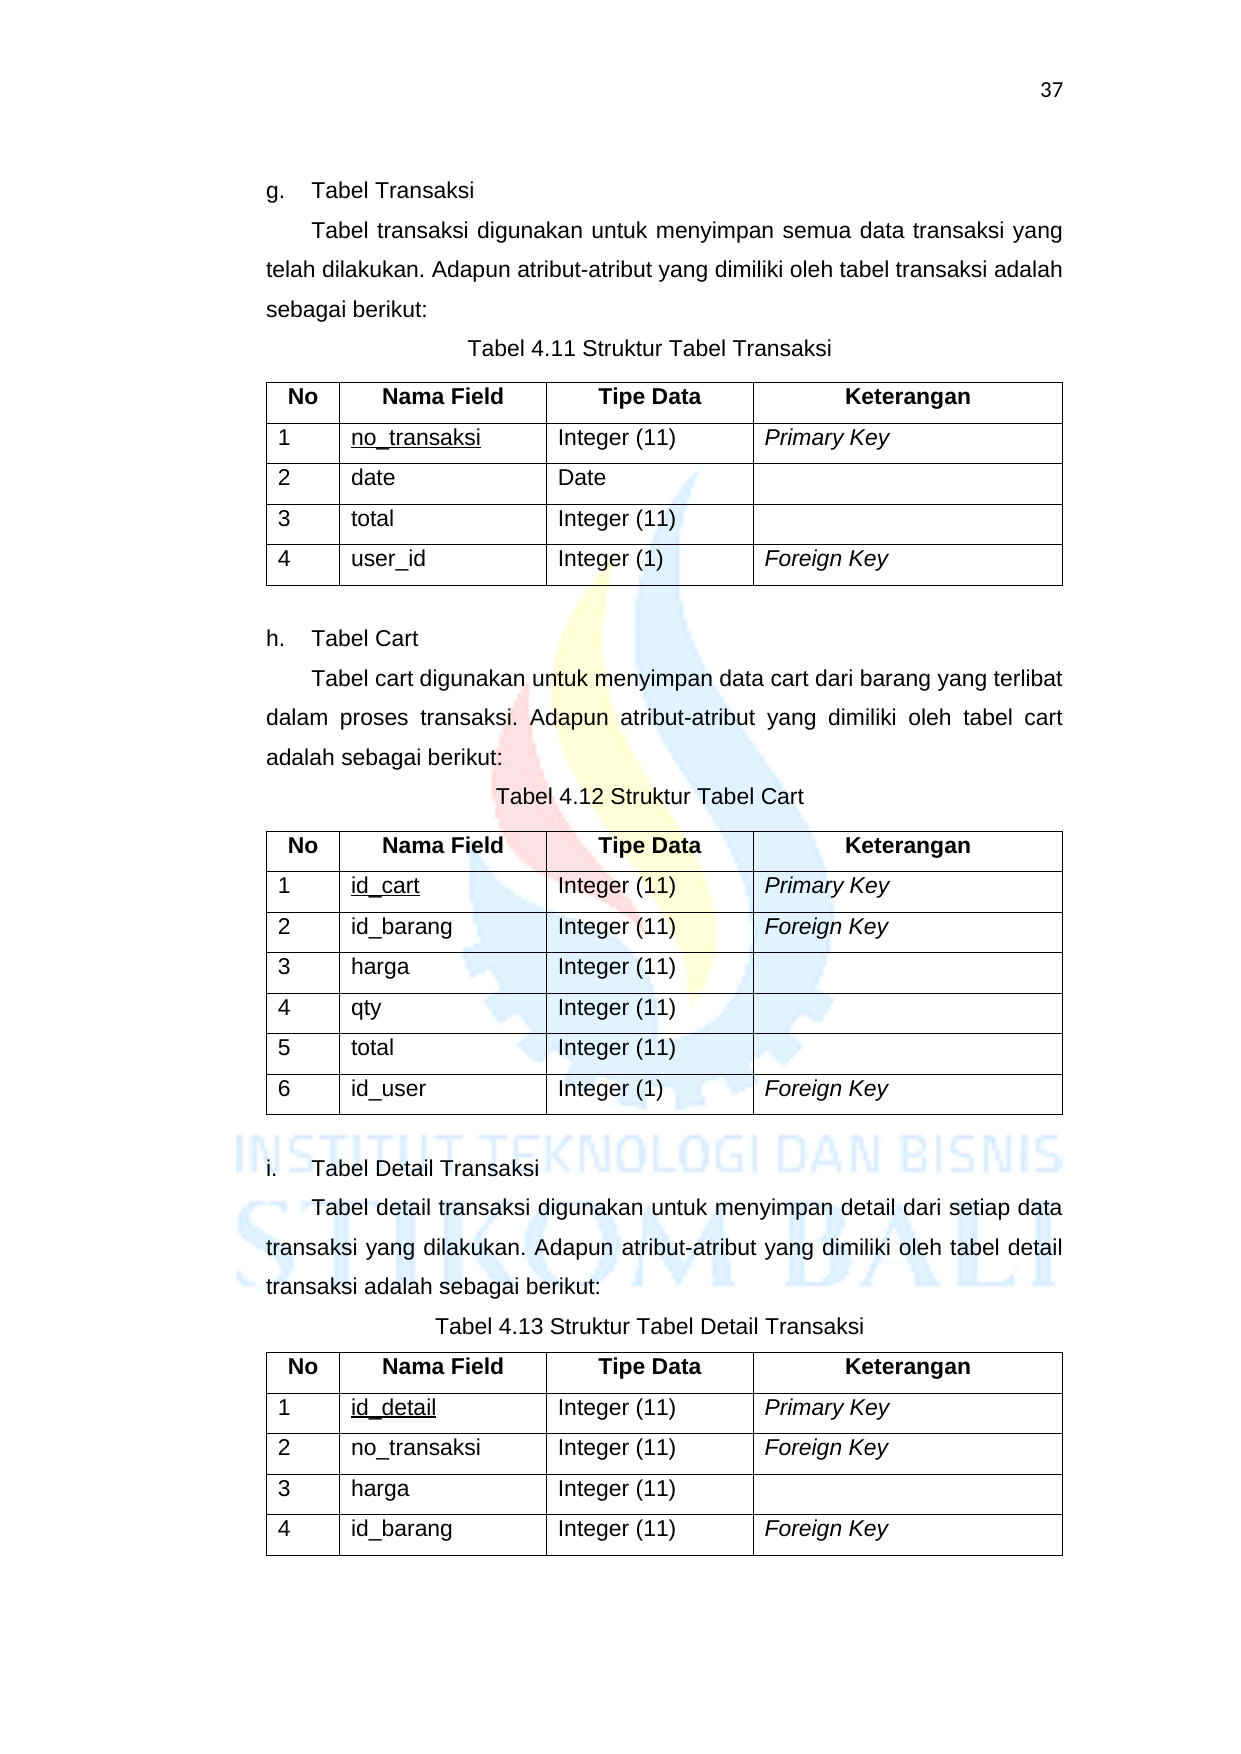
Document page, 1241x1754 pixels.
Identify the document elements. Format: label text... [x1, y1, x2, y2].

table_cell Primary Key [754, 424, 1062, 463]
table_cell Integer (11) [547, 505, 753, 544]
table_cell Integer (11) [547, 1394, 753, 1433]
table_header Nama Field [340, 383, 546, 423]
table_cell Integer (1) [547, 1075, 753, 1114]
list Tabel Detail Transaksi [266, 1155, 1063, 1181]
text Tabel detail transaksi digunakan untuk menyimpan detail dari setiap data transaksi yang dilakukan. Adapun atribut-atribut yang dimiliki oleh tabel detail transaksi adalah sebagai berikut: [266, 1194, 1063, 1299]
table_cell 1 [267, 1394, 339, 1433]
table_cell qty [340, 994, 546, 1033]
table_cell 1 [267, 424, 339, 463]
table_cell Primary Key [754, 872, 1062, 912]
text Tabel transaksi digunakan untuk menyimpan semua data transaksi yang telah dilakukan. Adapun atribut-atribut yang dimiliki oleh tabel transaksi adalah sebagai berikut: [266, 217, 1063, 322]
table_cell Foreign Key [754, 545, 1062, 585]
table_cell Foreign Key [754, 1515, 1062, 1555]
table_cell Integer (11) [547, 913, 753, 952]
table_cell 2 [267, 913, 339, 952]
table_cell harga [340, 953, 546, 993]
table_header Keterangan [754, 832, 1062, 871]
table_cell Foreign Key [754, 1075, 1062, 1114]
table_cell user_id [340, 545, 546, 585]
table_header Tipe Data [547, 383, 753, 423]
table_cell 5 [267, 1034, 339, 1074]
table_cell id_detail [340, 1394, 546, 1433]
table_cell Integer (11) [547, 1034, 753, 1074]
table_cell Integer (11) [547, 1475, 753, 1514]
table_cell 4 [267, 1515, 339, 1555]
table_cell Integer (11) [547, 953, 753, 993]
table_cell no_transaksi [340, 424, 546, 463]
text Tabel 4.11 Struktur Tabel Transaksi [236, 335, 1063, 361]
table_cell date [340, 464, 546, 504]
table_cell [754, 994, 1062, 1033]
table_cell 4 [267, 545, 339, 585]
table_cell Foreign Key [754, 913, 1062, 952]
table_cell [754, 953, 1062, 993]
table_cell total [340, 505, 546, 544]
table_cell total [340, 1034, 546, 1074]
table_cell [754, 1475, 1062, 1514]
table_header No [267, 383, 339, 423]
table_cell 4 [267, 994, 339, 1033]
list Tabel Cart [266, 625, 1063, 652]
table_cell Foreign Key [754, 1434, 1062, 1474]
table_cell 3 [267, 505, 339, 544]
text Tabel 4.12 Struktur Tabel Cart [236, 783, 1063, 810]
table_header No [267, 1353, 339, 1393]
table_cell 6 [267, 1075, 339, 1114]
table_header Tipe Data [547, 832, 753, 871]
table_cell Integer (11) [547, 424, 753, 463]
table_cell harga [340, 1475, 546, 1514]
table_cell id_barang [340, 1515, 546, 1555]
table_header Nama Field [340, 1353, 546, 1393]
table_cell 2 [267, 1434, 339, 1474]
table_header Nama Field [340, 832, 546, 871]
table_header Keterangan [754, 1353, 1062, 1393]
table_cell Integer (11) [547, 994, 753, 1033]
table_cell 3 [267, 953, 339, 993]
table_cell Integer (11) [547, 872, 753, 912]
table_cell [754, 505, 1062, 544]
text Tabel cart digunakan untuk menyimpan data cart dari barang yang terlibat dalam proses transaksi. Adapun atribut-atribut yang dimiliki oleh tabel cart adalah sebagai berikut: [266, 665, 1063, 770]
table_cell [754, 1034, 1062, 1074]
table_cell id_barang [340, 913, 546, 952]
table_header No [267, 832, 339, 871]
text Tabel 4.13 Struktur Tabel Detail Transaksi [236, 1313, 1063, 1339]
table_cell Date [547, 464, 753, 504]
table_cell no_transaksi [340, 1434, 546, 1474]
table_header Keterangan [754, 383, 1062, 423]
table_cell id_cart [340, 872, 546, 912]
table_header Tipe Data [547, 1353, 753, 1393]
table_cell Integer (11) [547, 1434, 753, 1474]
list Tabel Transaksi [266, 177, 1063, 203]
table_cell Primary Key [754, 1394, 1062, 1433]
table_cell Integer (1) [547, 545, 753, 585]
table_cell 2 [267, 464, 339, 504]
table_cell 3 [267, 1475, 339, 1514]
table_cell Integer (11) [547, 1515, 753, 1555]
table_cell 1 [267, 872, 339, 912]
table_cell id_user [340, 1075, 546, 1114]
table_cell [754, 464, 1062, 504]
